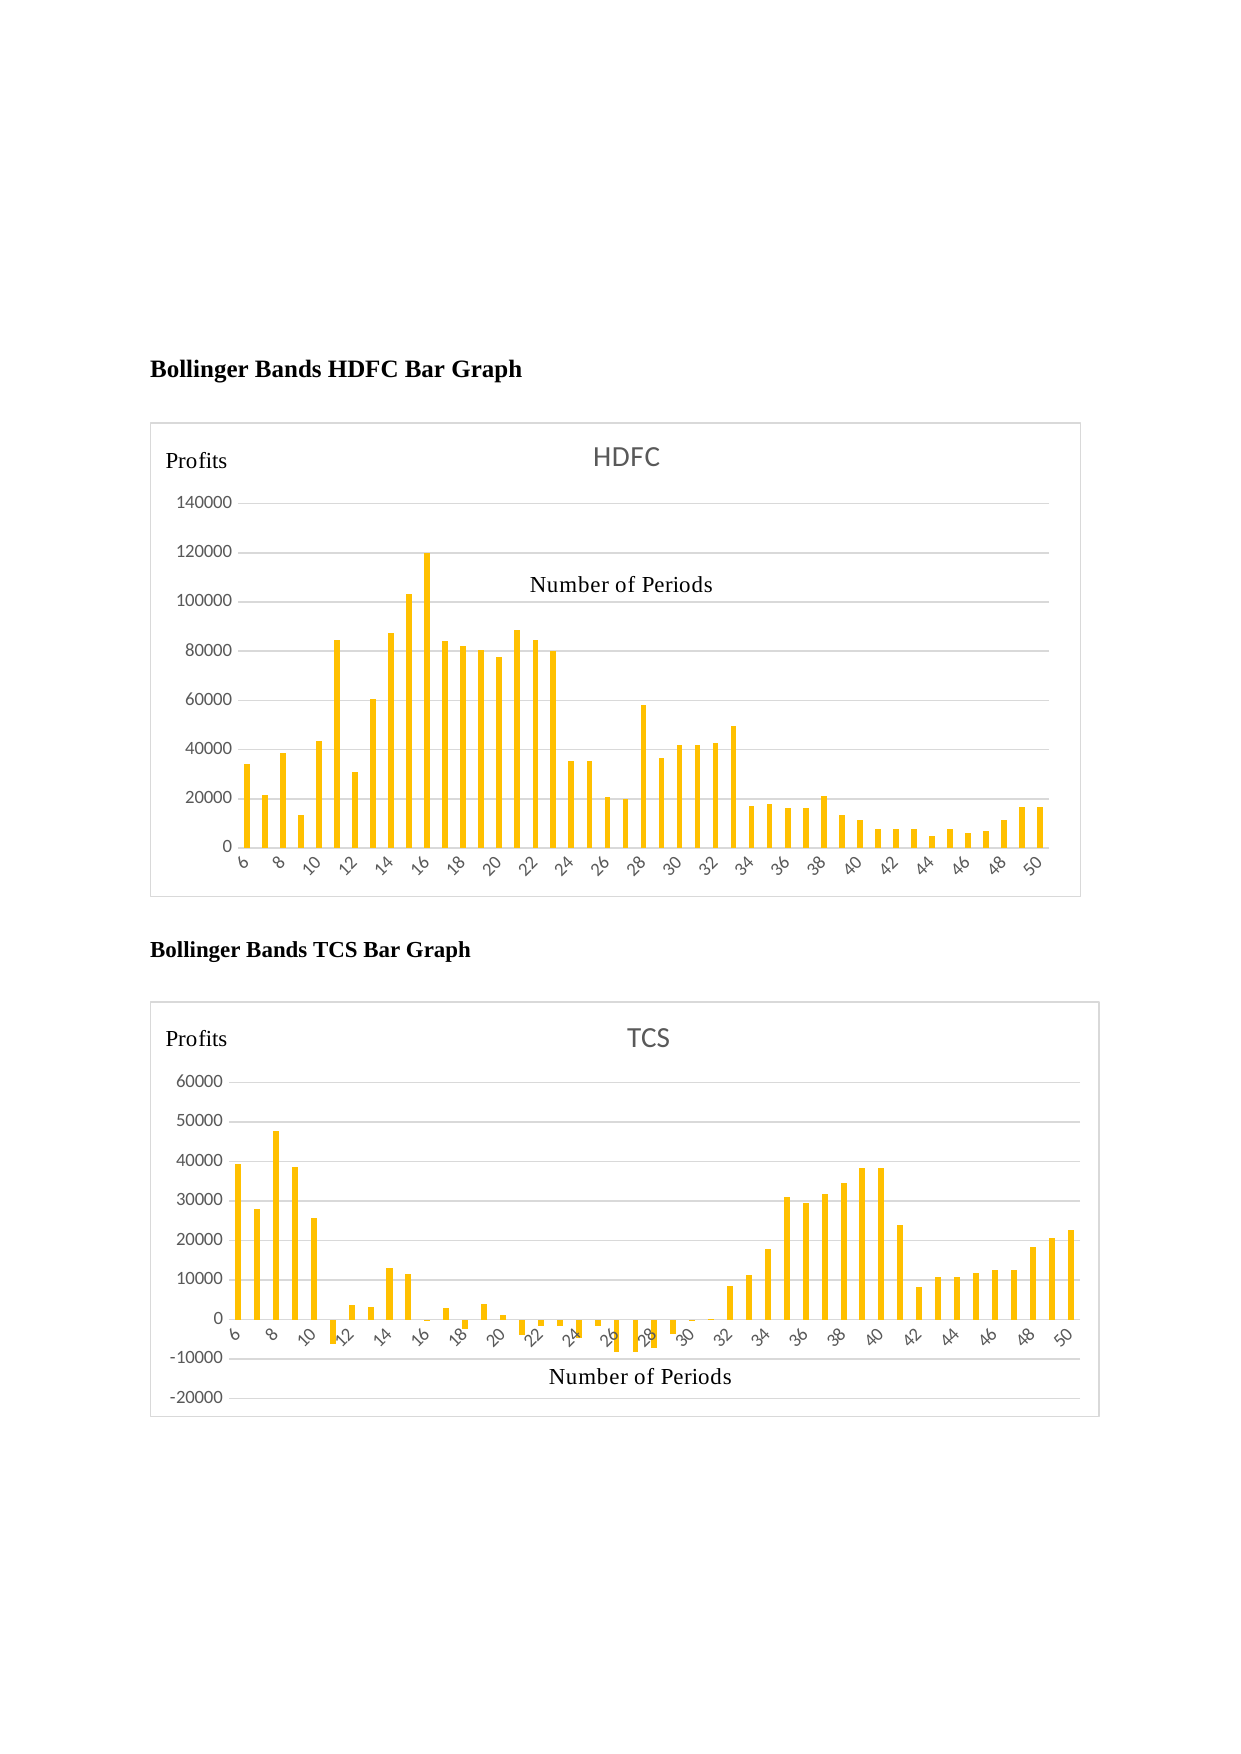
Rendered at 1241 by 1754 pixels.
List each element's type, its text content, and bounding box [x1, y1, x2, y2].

text Bollinger Bands TCS Bar Graph [150, 936, 1090, 963]
text Bollinger Bands HDFC Bar Graph [150, 354, 1090, 383]
